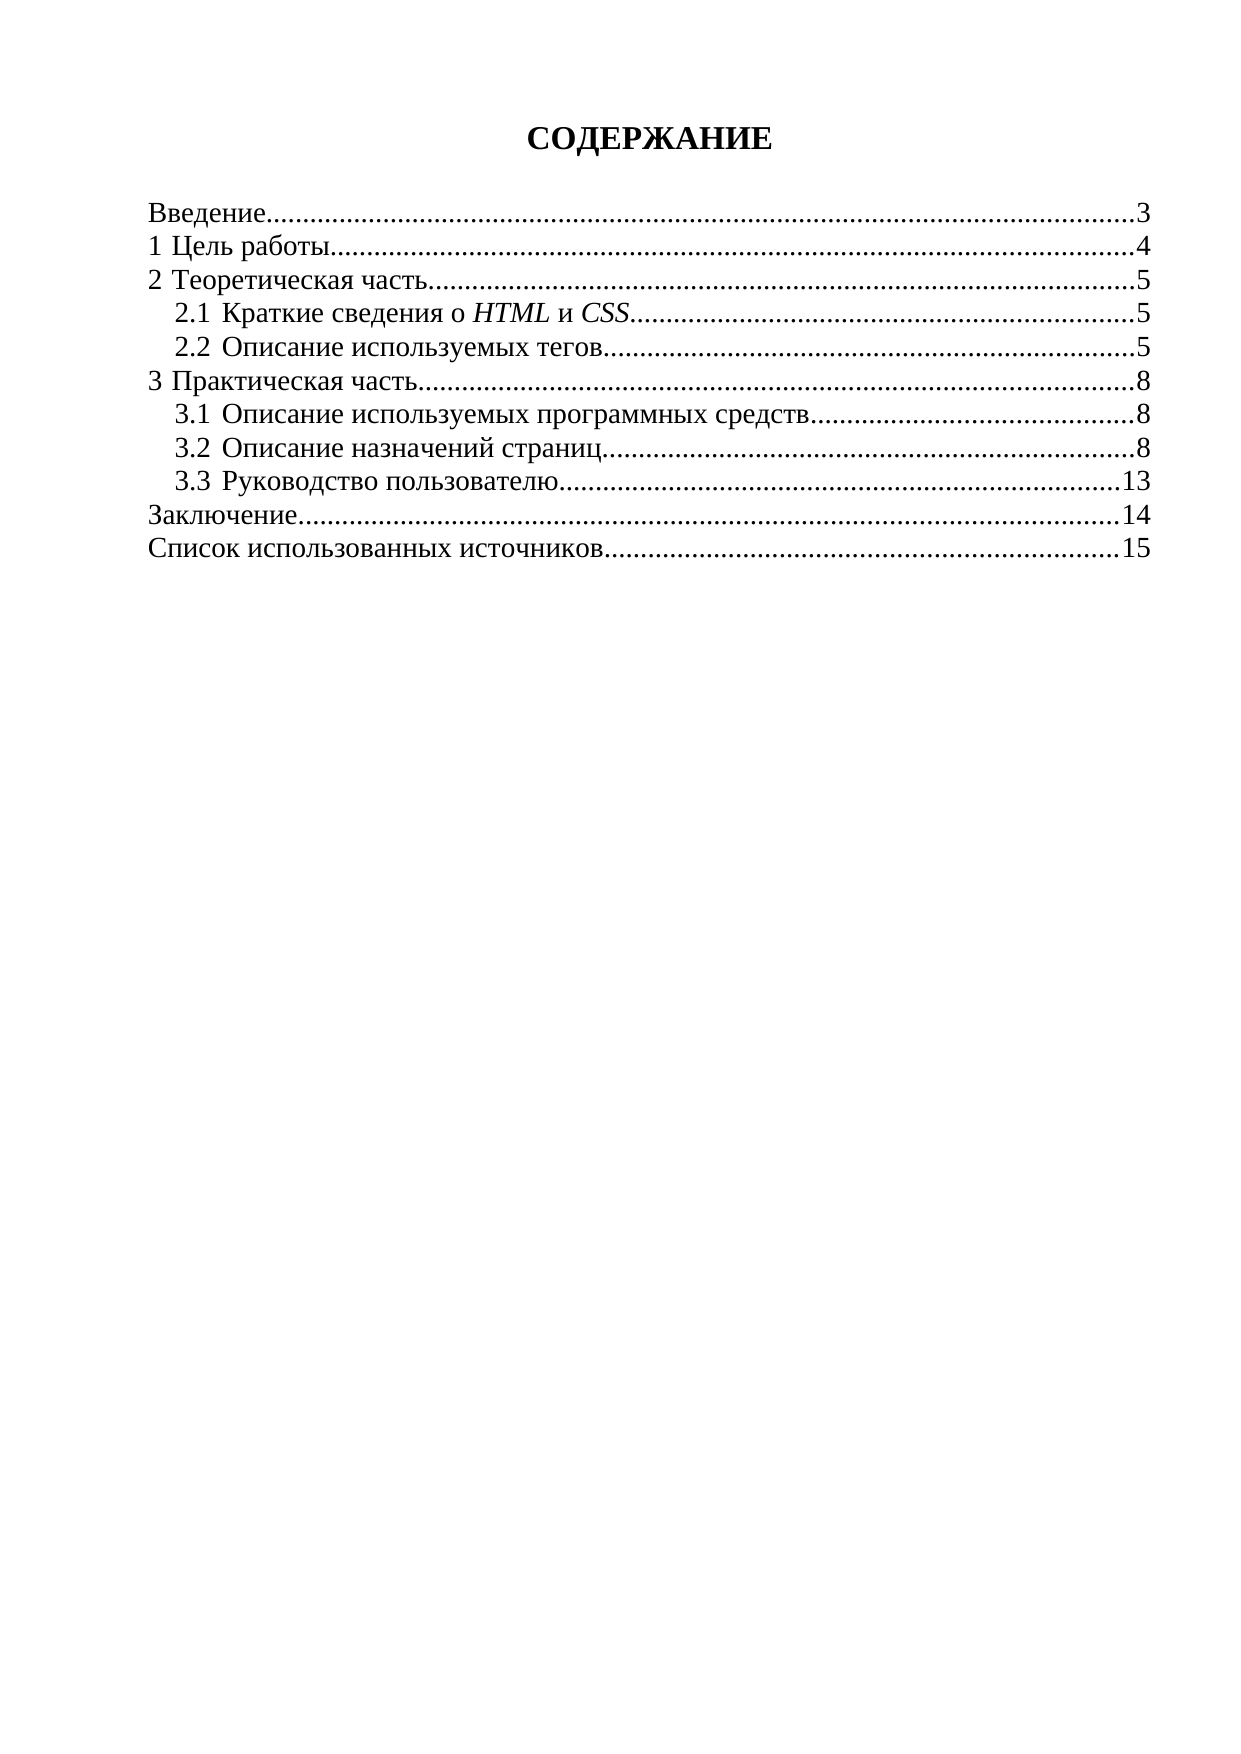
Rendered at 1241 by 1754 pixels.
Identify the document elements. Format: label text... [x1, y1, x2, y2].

text 2 Теоретическая часть 5 [148, 262, 1152, 296]
text Заключение 14 [148, 497, 1152, 530]
text 2.2 Описание используемых тегов 5 [174, 329, 1152, 363]
text 1 Цель работы 4 [148, 228, 1152, 262]
text Список использованных источников 15 [148, 530, 1152, 564]
text 3.3 Руководство пользователю 13 [174, 463, 1152, 497]
text 2.1 Краткие сведения о HTML и CSS 5 [174, 296, 1152, 329]
text СОДЕРЖАНИЕ [148, 118, 1152, 156]
text 3 Практическая часть 8 [148, 363, 1152, 396]
text 3.1 Описание используемых программных средств 8 [174, 396, 1152, 430]
text 3.2 Описание назначений страниц 8 [174, 430, 1152, 463]
text Введение 3 [148, 195, 1152, 228]
